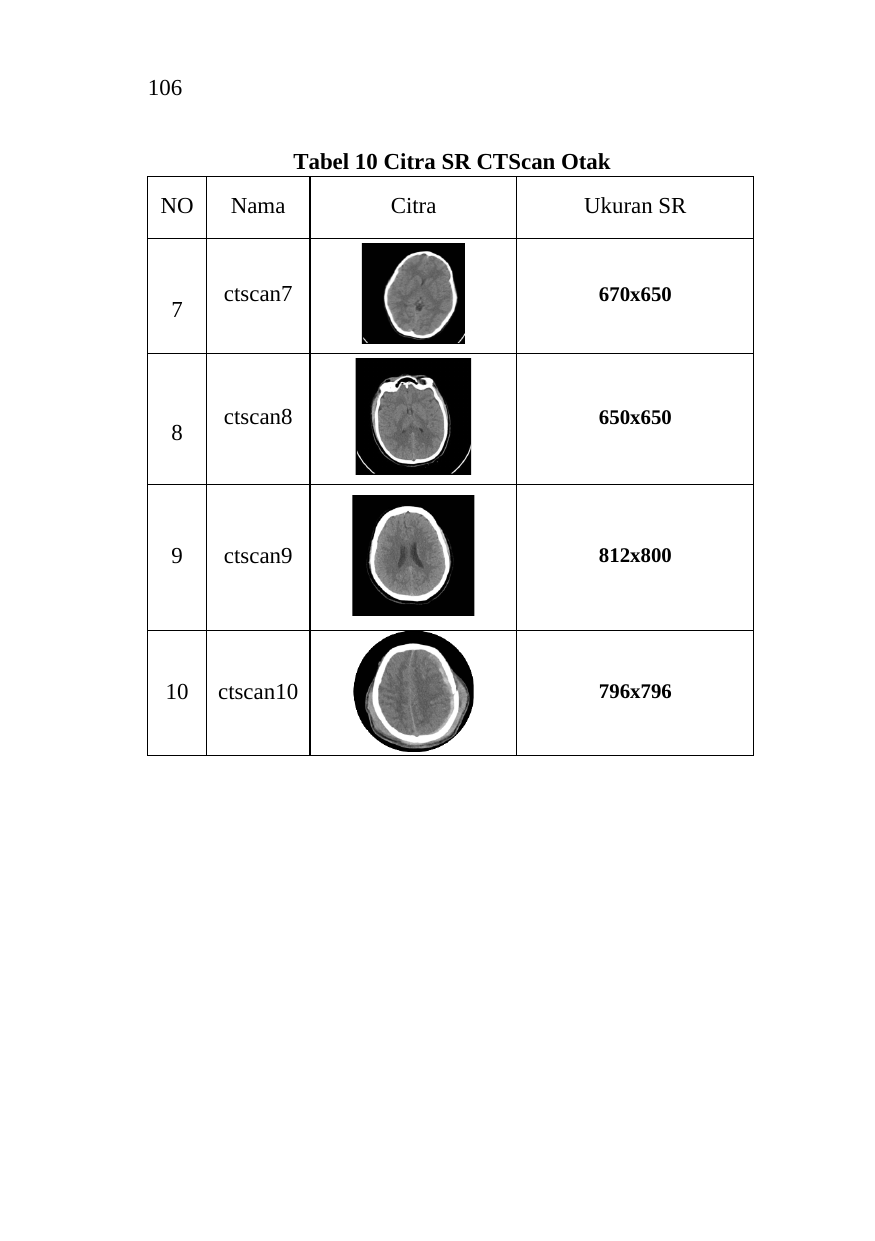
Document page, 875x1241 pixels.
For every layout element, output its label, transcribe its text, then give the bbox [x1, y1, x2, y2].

picture [355, 358, 472, 475]
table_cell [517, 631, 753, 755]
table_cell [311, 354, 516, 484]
picture [352, 495, 475, 616]
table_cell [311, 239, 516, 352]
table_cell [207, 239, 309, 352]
picture [353, 631, 474, 752]
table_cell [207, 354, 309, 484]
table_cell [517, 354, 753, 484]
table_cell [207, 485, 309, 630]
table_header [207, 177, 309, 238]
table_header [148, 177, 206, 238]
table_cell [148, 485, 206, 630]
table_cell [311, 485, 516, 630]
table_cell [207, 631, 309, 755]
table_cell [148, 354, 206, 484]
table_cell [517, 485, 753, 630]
text Tabel 10 Citra SR CTScan Otak [148, 148, 756, 174]
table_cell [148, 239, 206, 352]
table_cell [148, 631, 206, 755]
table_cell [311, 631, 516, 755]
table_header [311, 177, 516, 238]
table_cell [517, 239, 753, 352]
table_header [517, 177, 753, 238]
picture [361, 243, 465, 344]
